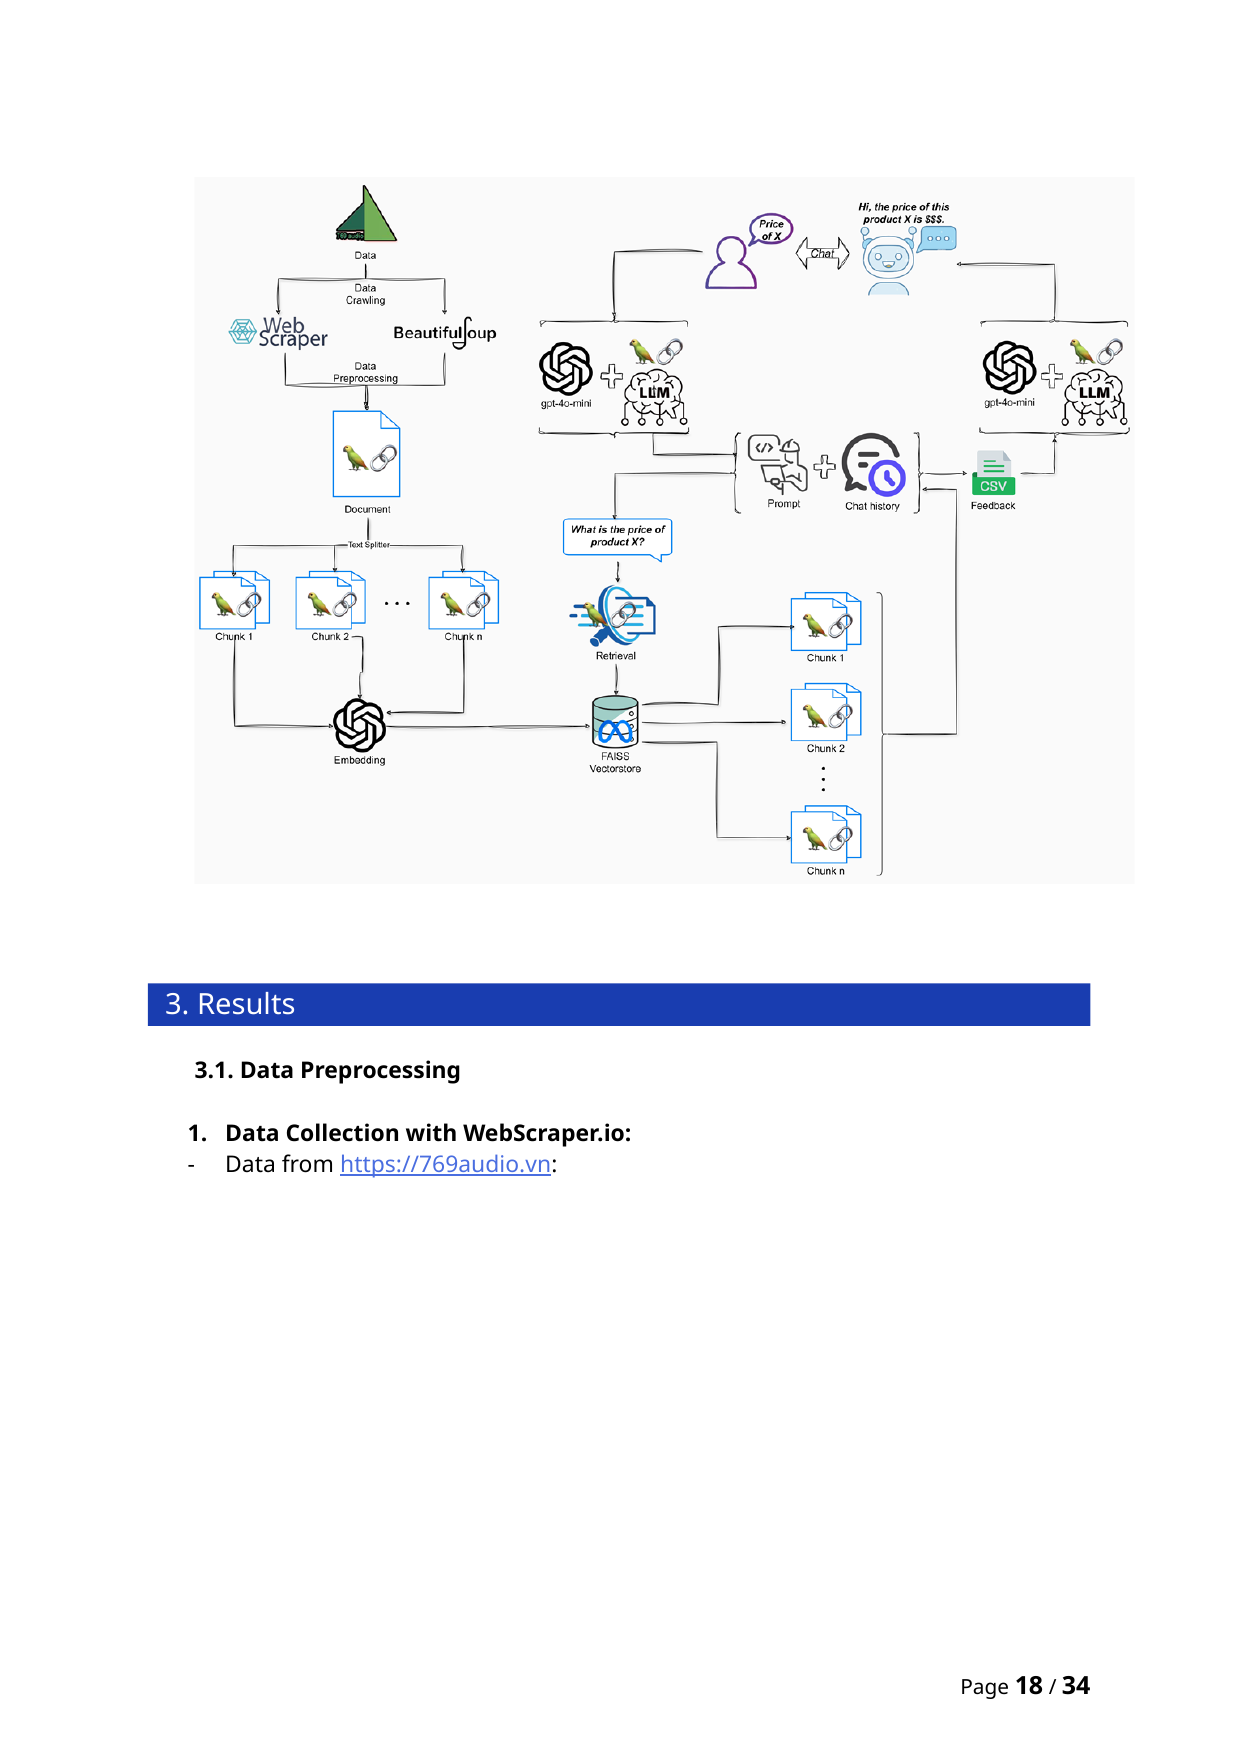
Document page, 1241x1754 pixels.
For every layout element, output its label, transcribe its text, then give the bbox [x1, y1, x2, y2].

picture [194, 177, 1135, 884]
list Data Collection with WebScraper.io: [187, 1117, 1090, 1148]
list Data from https://769audio.vn: [187, 1148, 1090, 1179]
text 3. Results [165, 983, 1090, 1023]
text 3.1. Data Preprocessing [194, 1054, 1090, 1086]
